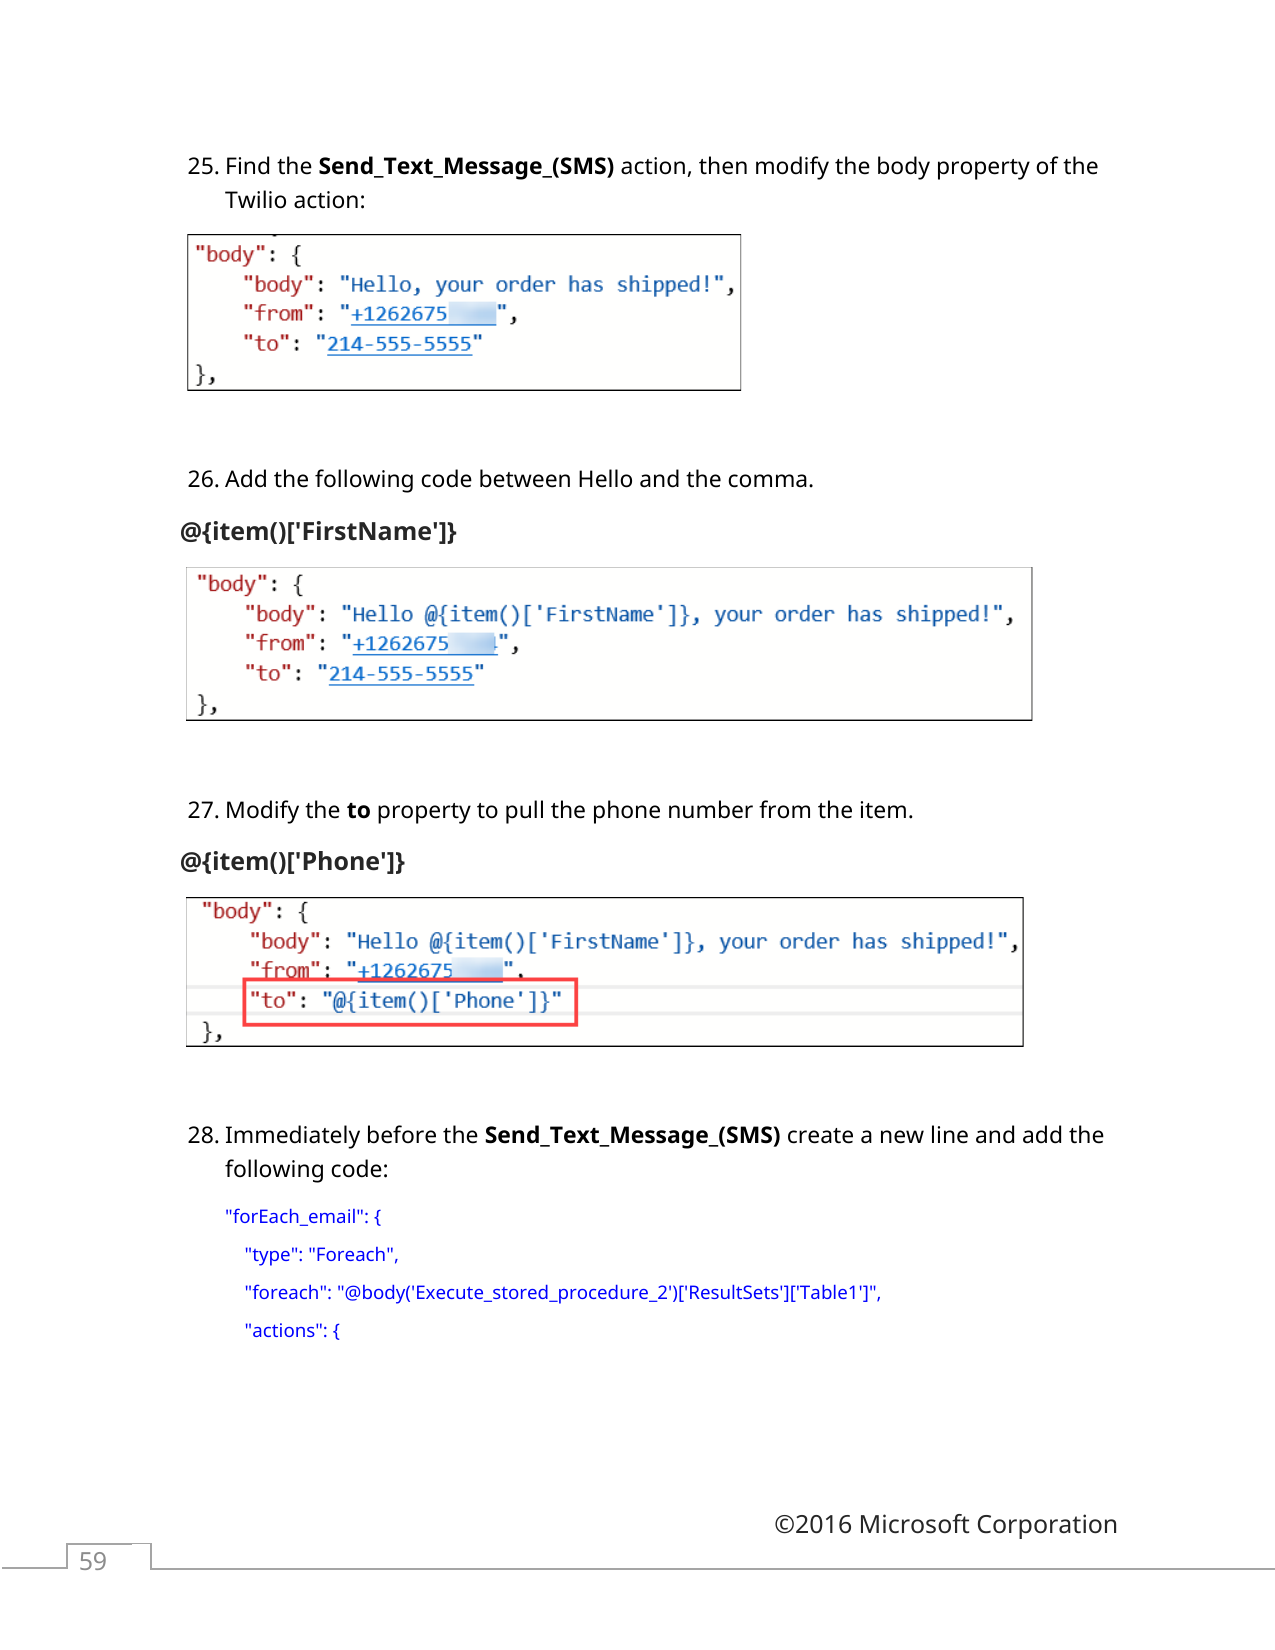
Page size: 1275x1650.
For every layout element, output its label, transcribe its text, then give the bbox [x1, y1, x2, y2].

picture [186, 897, 1024, 1047]
list Find the Send_Text_Message_(SMS) action, then modify the body property of the Twilio action: [187, 150, 1125, 215]
text "foreach": "@body('Execute_stored_procedure_2')['ResultSets']['Table1']", [225, 1279, 1125, 1305]
text "actions": { [225, 1317, 1125, 1343]
picture [186, 567, 1033, 721]
picture [187, 234, 742, 391]
text @{item()['Phone']} [179, 844, 1125, 878]
list Immediately before the Send_Text_Message_(SMS) create a new line and add the following code: [187, 1119, 1125, 1184]
list Add the following code between Hello and the comma. [187, 463, 1125, 494]
text @{item()['FirstName']} [179, 514, 1125, 548]
text "type": "Foreach", [225, 1241, 1125, 1267]
text "forEach_email": { [225, 1203, 1125, 1229]
list Modify the to property to pull the phone number from the item. [187, 794, 1125, 825]
